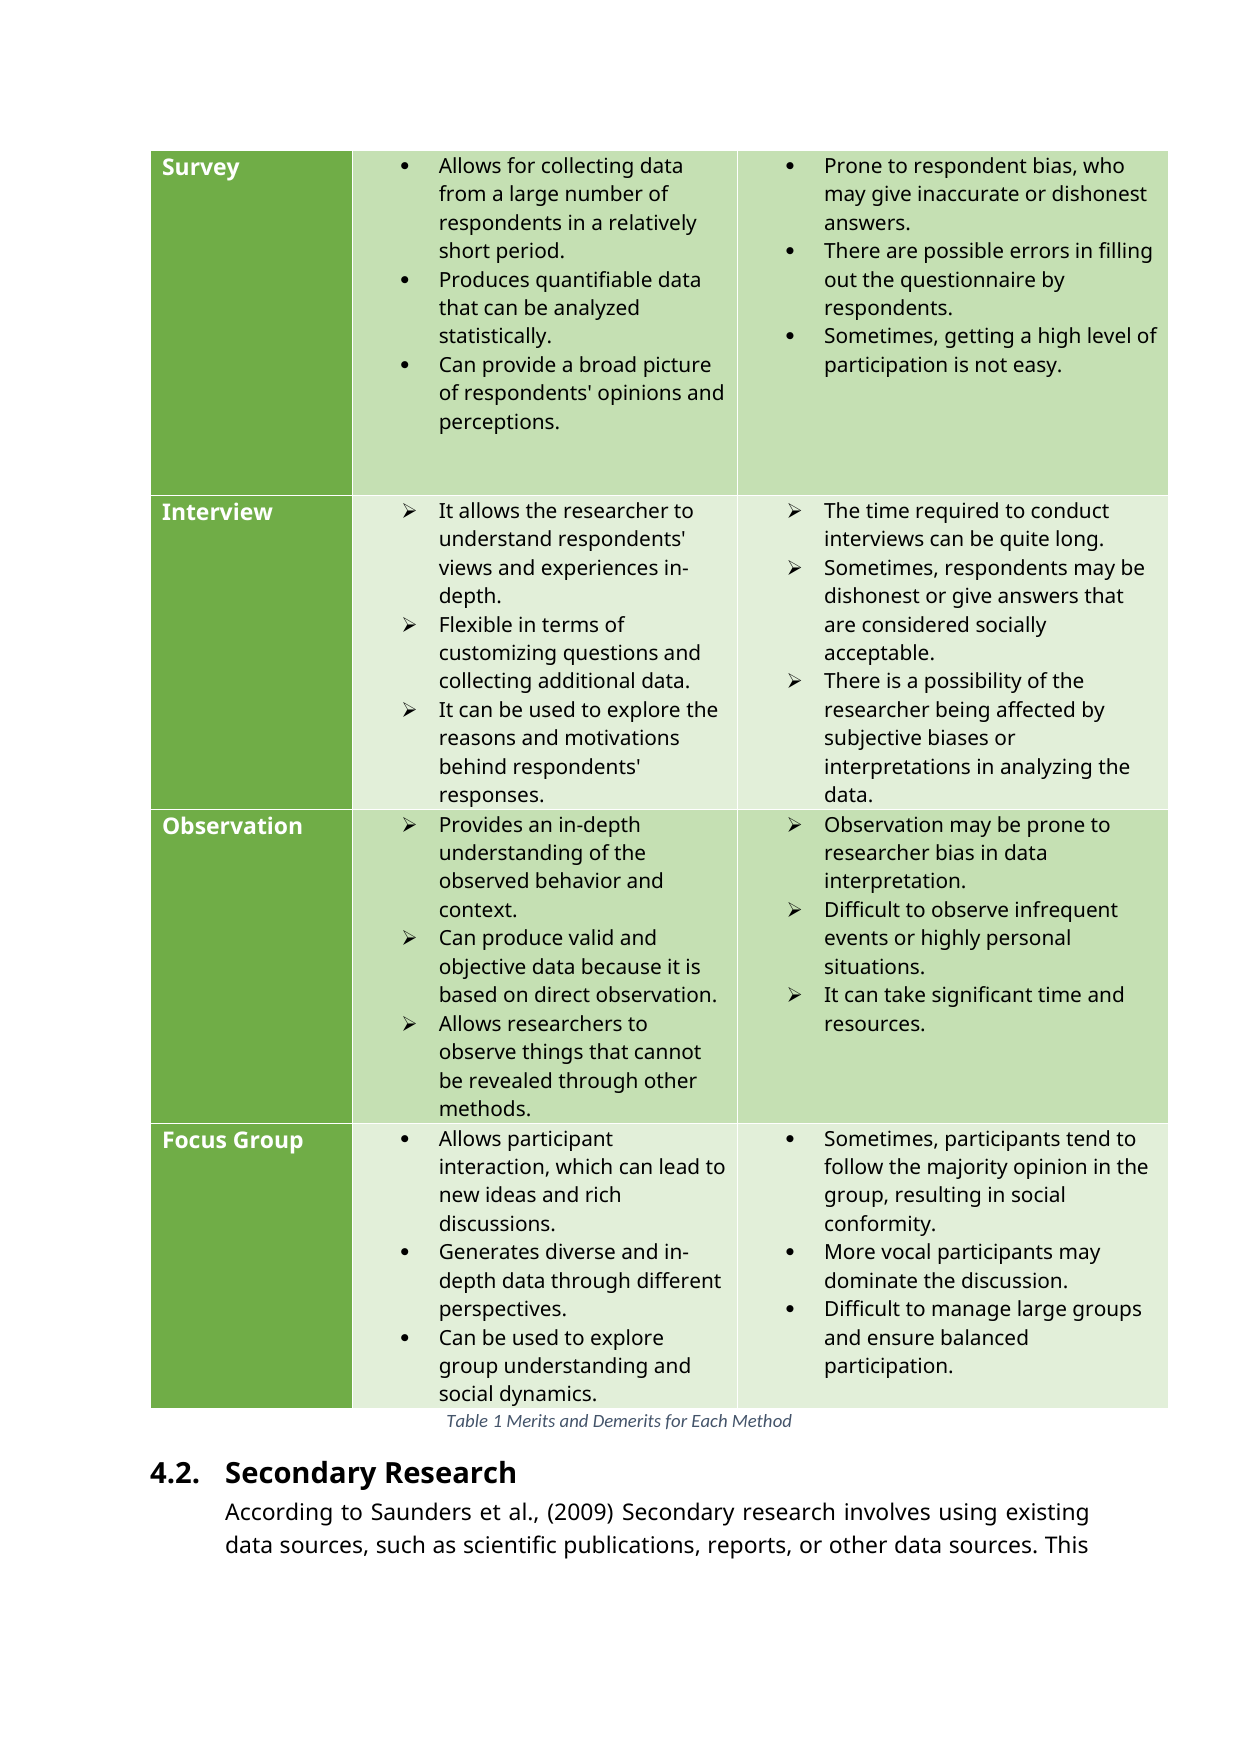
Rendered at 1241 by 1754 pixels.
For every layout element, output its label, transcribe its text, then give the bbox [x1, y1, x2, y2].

table_cell Allows for collecting data from a large number of respondents in a relatively short period. Produces quantifiable data that can be analyzed statistically. Can provide a broad picture of respondents' opinions and perceptions. [353, 151, 737, 495]
table_cell Focus Group [151, 1124, 352, 1408]
table_cell Prone to respondent bias, who may give inaccurate or dishonest answers. There are possible errors in filling out the questionnaire by respondents. Sometimes, getting a high level of participation is not easy. [738, 151, 1168, 495]
table_cell Observation [151, 810, 352, 1123]
table_cell Allows participant interaction, which can lead to new ideas and rich discussions. Generates diverse and in-depth data through different perspectives. Can be used to explore group understanding and social dynamics. [353, 1124, 737, 1408]
table_cell It allows the researcher to understand respondents' views and experiences in-depth. Flexible in terms of customizing questions and collecting additional data. It can be used to explore the reasons and motivations behind respondents' responses. [353, 496, 737, 809]
table_cell Survey [151, 151, 352, 495]
table_cell Provides an in-depth understanding of the observed behavior and context. Can produce valid and objective data because it is based on direct observation. Allows researchers to observe things that cannot be revealed through other methods. [353, 810, 737, 1123]
table_cell The time required to conduct interviews can be quite long. Sometimes, respondents may be dishonest or give answers that are considered socially acceptable. There is a possibility of the researcher being affected by subjective biases or interpretations in analyzing the data. [738, 496, 1168, 809]
table_cell Interview [151, 496, 352, 809]
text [225, 1496, 1090, 1561]
subtitle Secondary Research [150, 1453, 1090, 1492]
table_cell Observation may be prone to researcher bias in data interpretation. Difficult to observe infrequent events or highly personal situations. It can take significant time and resources. [738, 810, 1168, 1123]
text Table 1 Merits and Demerits for Each Method [150, 1409, 1090, 1432]
table_cell Sometimes, participants tend to follow the majority opinion in the group, resulting in social conformity. More vocal participants may dominate the discussion. Difficult to manage large groups and ensure balanced participation. [738, 1124, 1168, 1408]
